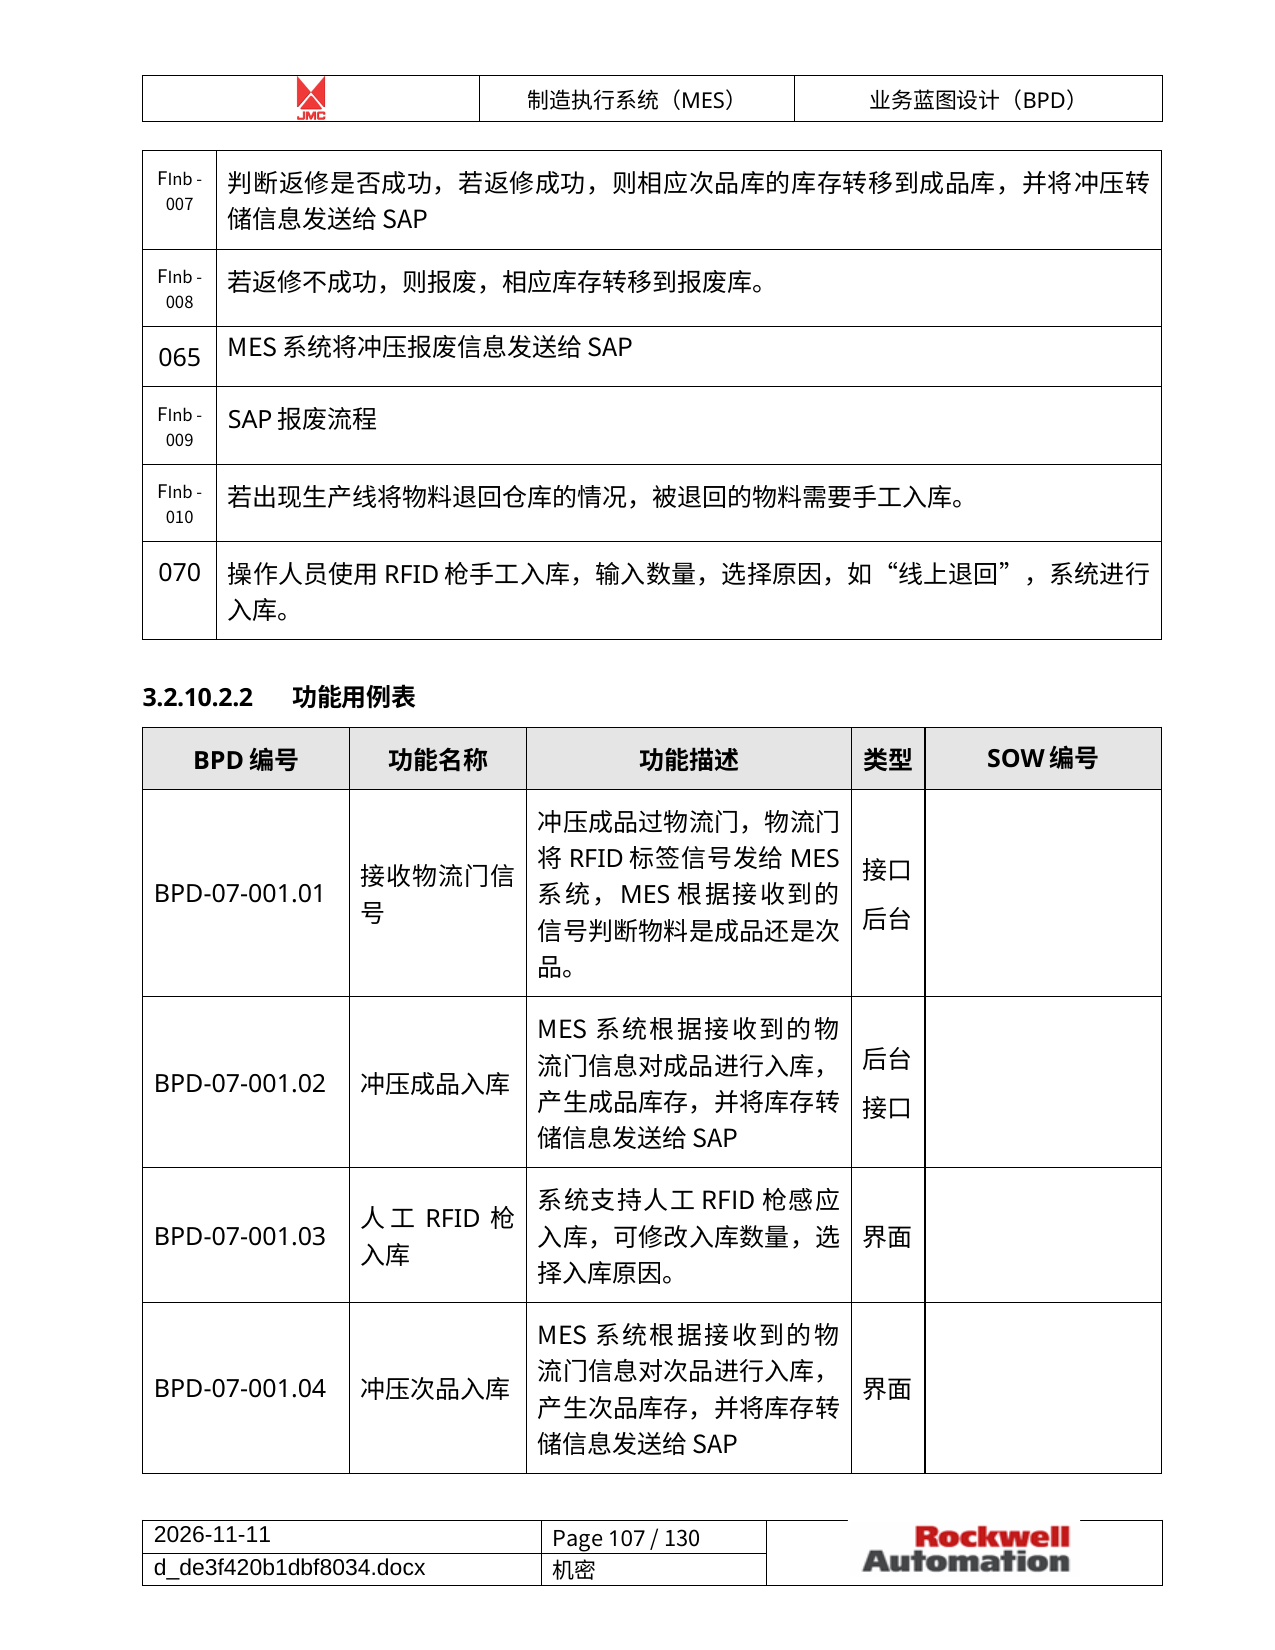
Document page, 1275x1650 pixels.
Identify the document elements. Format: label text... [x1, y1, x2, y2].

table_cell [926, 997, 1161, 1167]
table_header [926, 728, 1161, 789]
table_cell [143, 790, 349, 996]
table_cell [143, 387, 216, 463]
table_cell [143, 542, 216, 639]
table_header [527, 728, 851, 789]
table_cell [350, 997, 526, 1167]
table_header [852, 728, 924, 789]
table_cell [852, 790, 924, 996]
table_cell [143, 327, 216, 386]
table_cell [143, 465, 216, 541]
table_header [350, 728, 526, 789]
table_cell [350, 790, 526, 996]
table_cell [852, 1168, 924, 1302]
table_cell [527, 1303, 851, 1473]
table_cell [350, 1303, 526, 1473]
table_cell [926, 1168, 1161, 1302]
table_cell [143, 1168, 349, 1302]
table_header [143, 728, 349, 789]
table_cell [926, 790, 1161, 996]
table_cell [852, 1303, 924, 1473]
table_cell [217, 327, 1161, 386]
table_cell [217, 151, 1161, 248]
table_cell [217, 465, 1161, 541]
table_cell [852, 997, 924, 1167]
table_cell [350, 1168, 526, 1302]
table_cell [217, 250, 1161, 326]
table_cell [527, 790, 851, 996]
picture [847, 1520, 1080, 1577]
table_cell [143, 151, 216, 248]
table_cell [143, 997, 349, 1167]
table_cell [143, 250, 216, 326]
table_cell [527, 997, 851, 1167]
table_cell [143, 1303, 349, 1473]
subtitle 功能用例表 [142, 678, 1162, 714]
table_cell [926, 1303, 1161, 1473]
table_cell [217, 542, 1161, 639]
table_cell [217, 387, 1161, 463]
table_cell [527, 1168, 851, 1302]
picture [296, 76, 326, 121]
